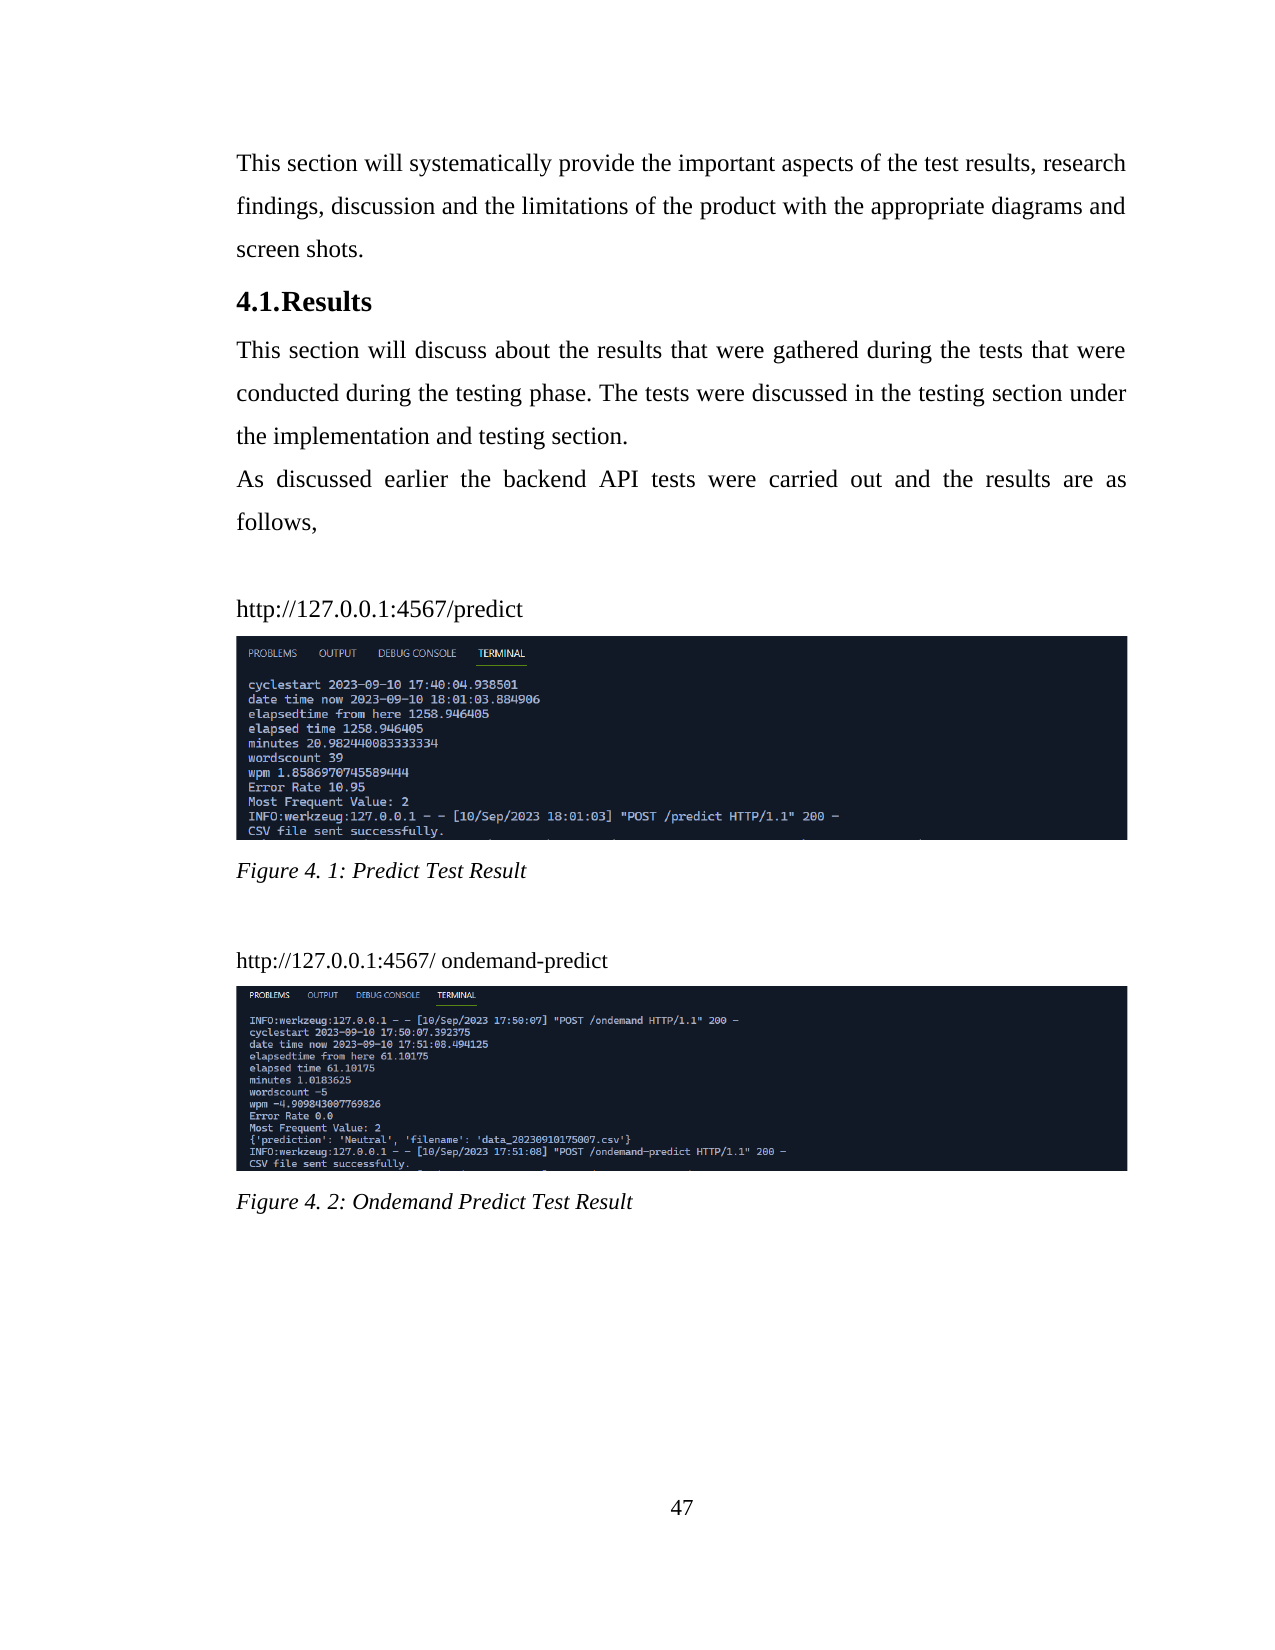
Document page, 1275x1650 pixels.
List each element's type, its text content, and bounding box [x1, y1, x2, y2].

subtitle Results [236, 284, 1127, 318]
text This section will systematically provide the important aspects of the test results, research findings, discussion and the limitations of the product with the appropriate diagrams and screen shots. [236, 148, 1127, 263]
text As discussed earlier the backend API tests were carried out and the results are as follows, [236, 464, 1127, 536]
text This section will discuss about the results that were gathered during the tests that were conducted during the testing phase. The tests were discussed in the testing section under the implementation and testing section. [236, 335, 1127, 450]
text Figure 4. 2: Ondemand Predict Test Result [236, 1188, 1127, 1214]
picture [236, 636, 1128, 840]
text http://127.0.0.1:4567/ ondemand-predict [236, 947, 1127, 973]
text http://127.0.0.1:4567/predict [236, 594, 1127, 622]
picture [236, 986, 1128, 1171]
text Figure 4. 1: Predict Test Result [236, 857, 1127, 883]
